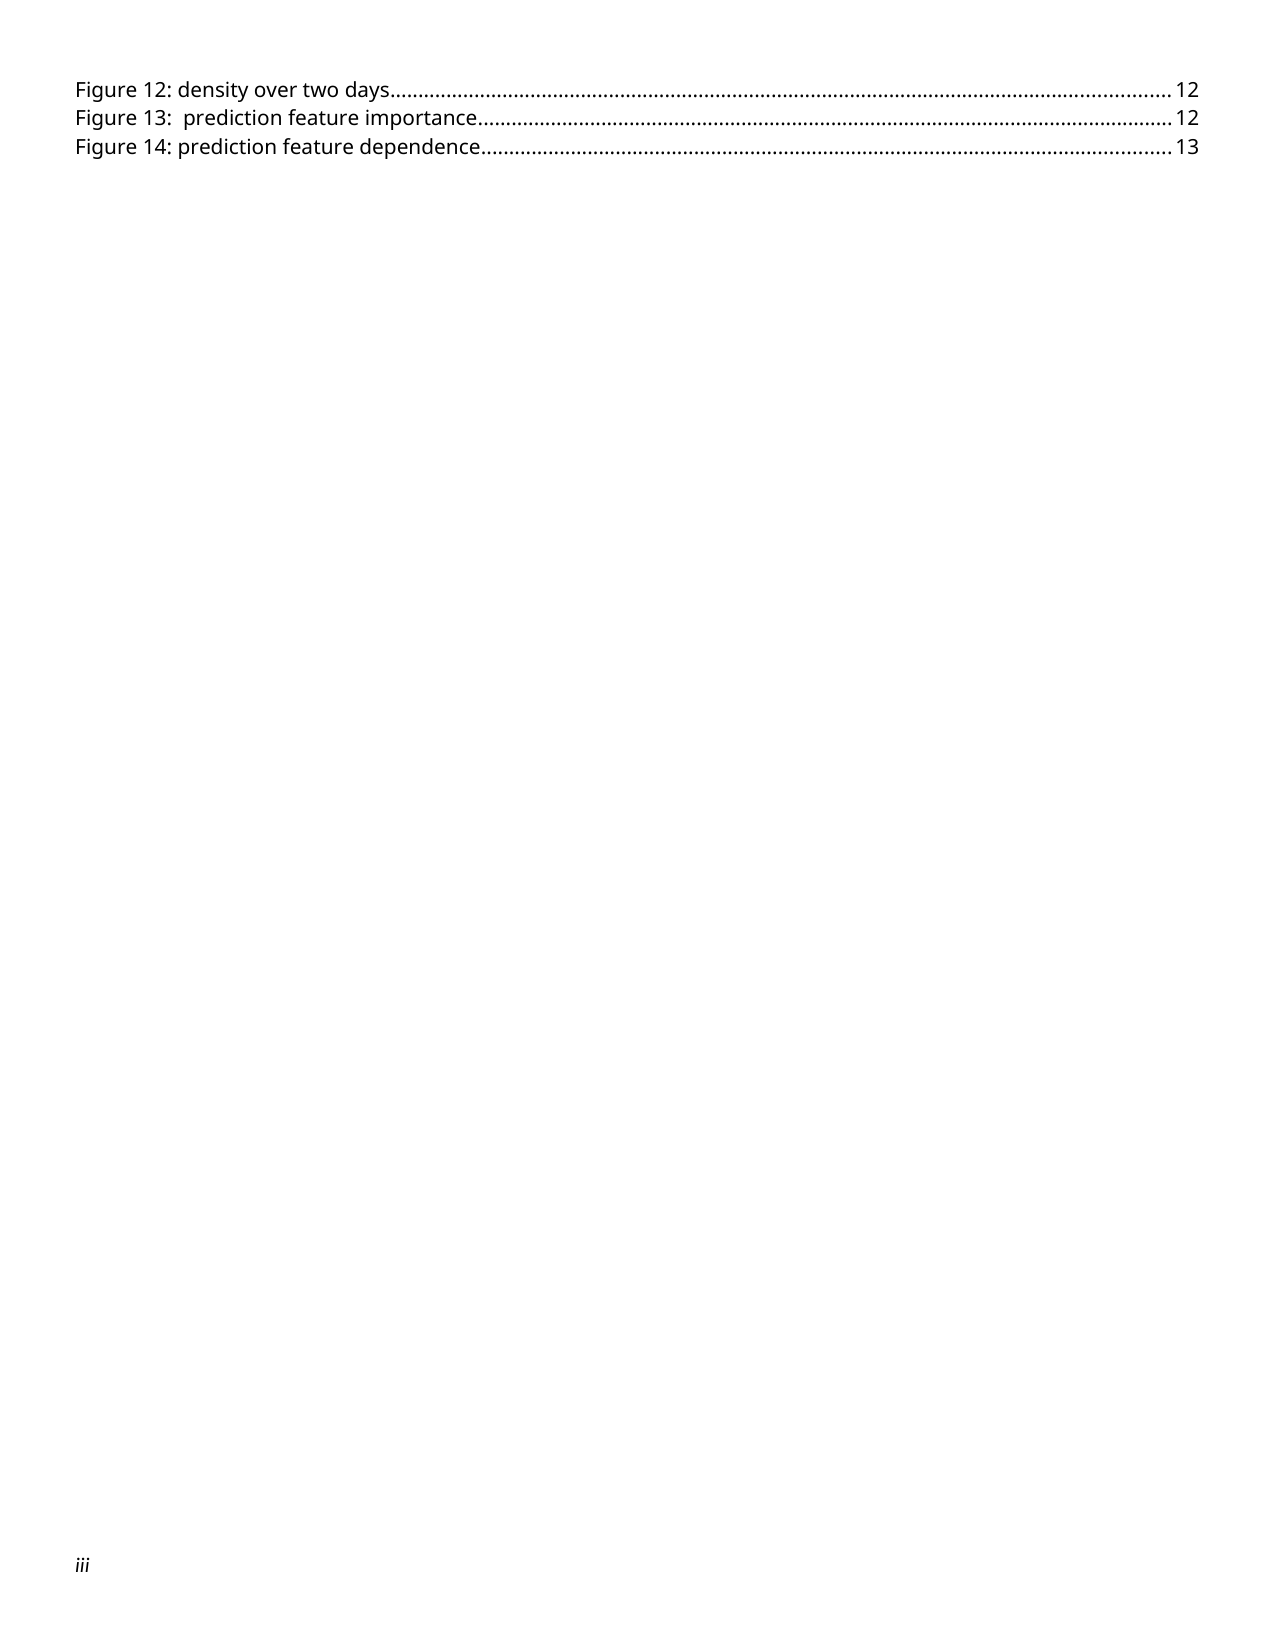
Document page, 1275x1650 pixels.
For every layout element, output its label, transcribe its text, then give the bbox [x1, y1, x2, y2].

text Figure 14: prediction feature dependence 13 [75, 132, 1200, 160]
text Figure 12: density over two days 12 [75, 75, 1200, 103]
text Figure 13: prediction feature importance 12 [75, 103, 1200, 132]
